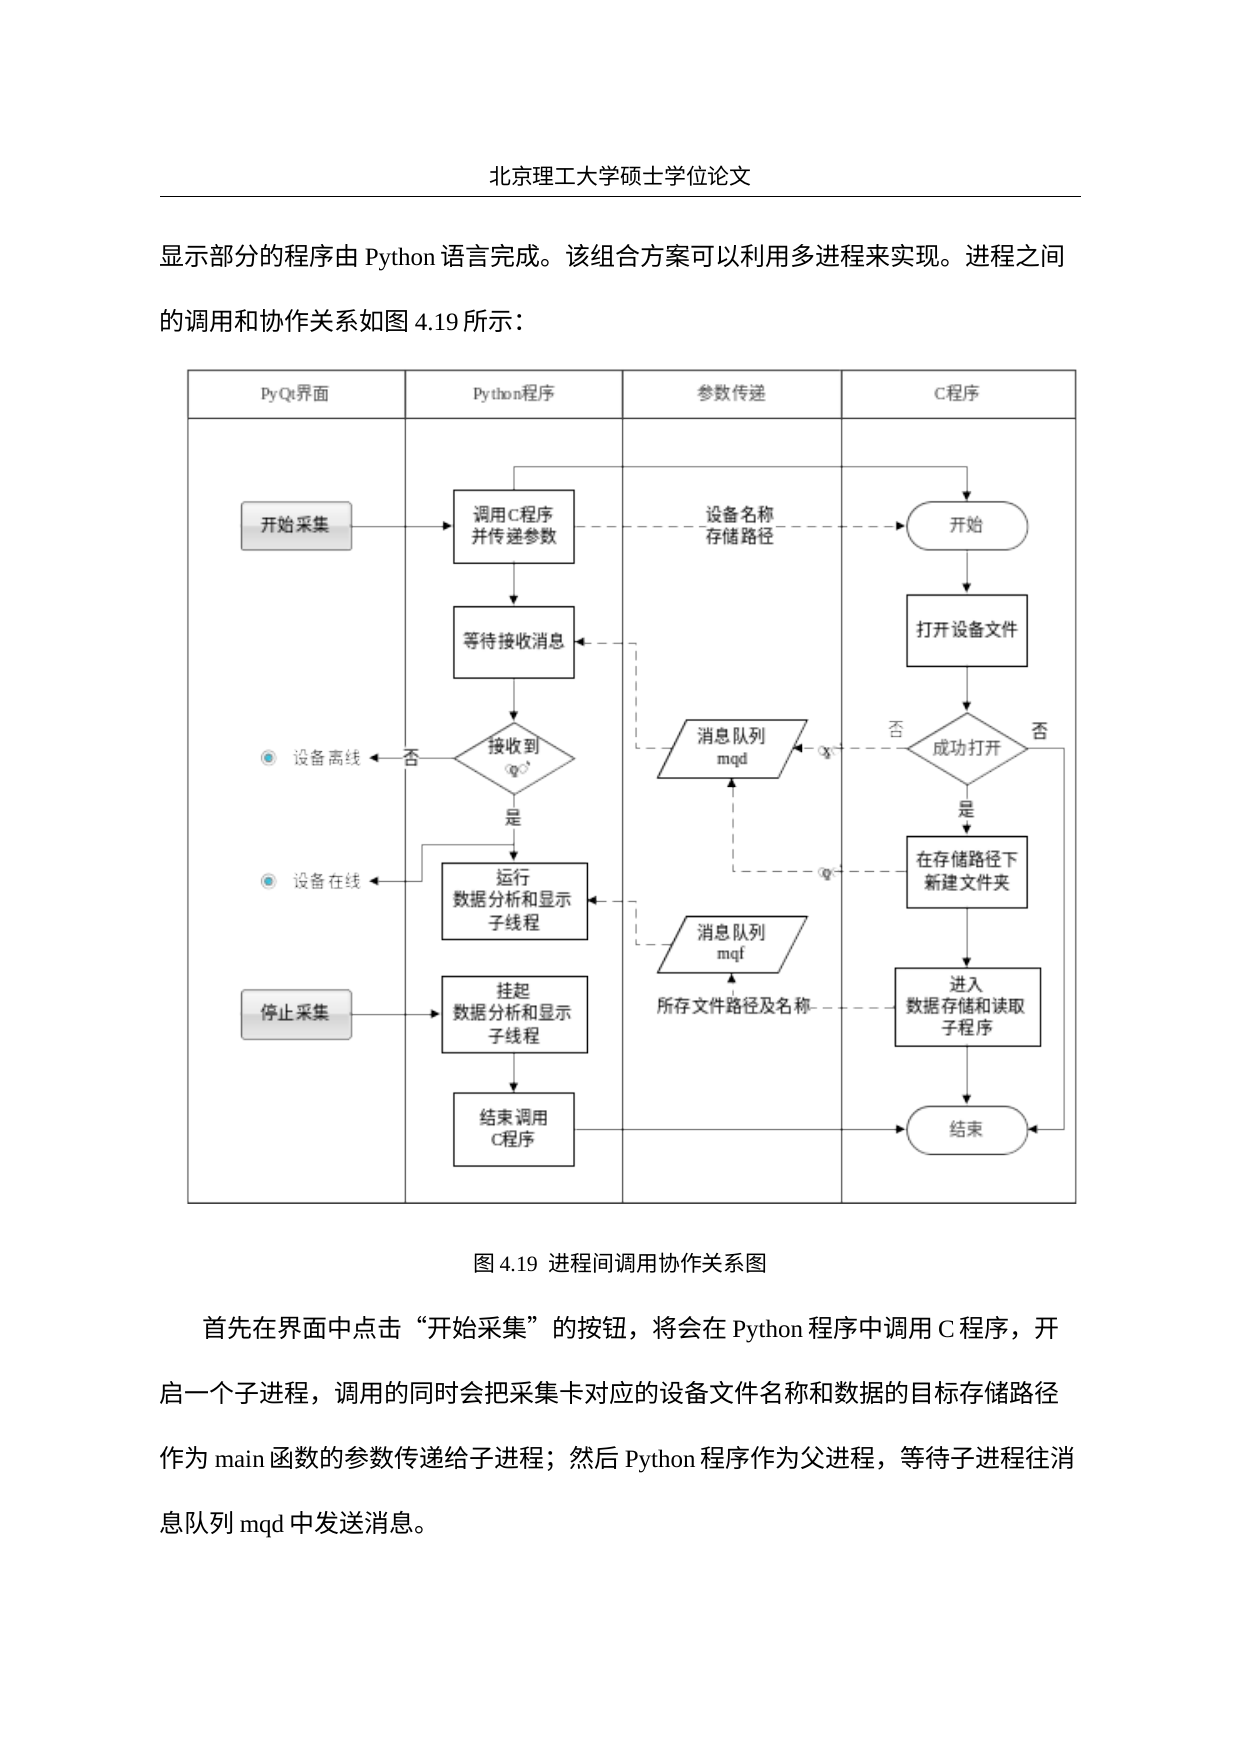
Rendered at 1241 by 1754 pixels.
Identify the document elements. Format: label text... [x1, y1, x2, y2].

text 图4.19 进程间调用协作关系图 [159, 368, 1081, 1278]
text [159, 222, 1081, 352]
text 首先在界面中点击“开始采集”的按钮，将会在Python程序中调用C程序，开启一个子进程，调用的同时会把采集卡对应的设备文件名称和数据的目标存储路径作为main函数的参数传递给子进程；然后Python程序作为父进程，等待子进程往消息队列mqd中发送消息。 [159, 1294, 1081, 1554]
